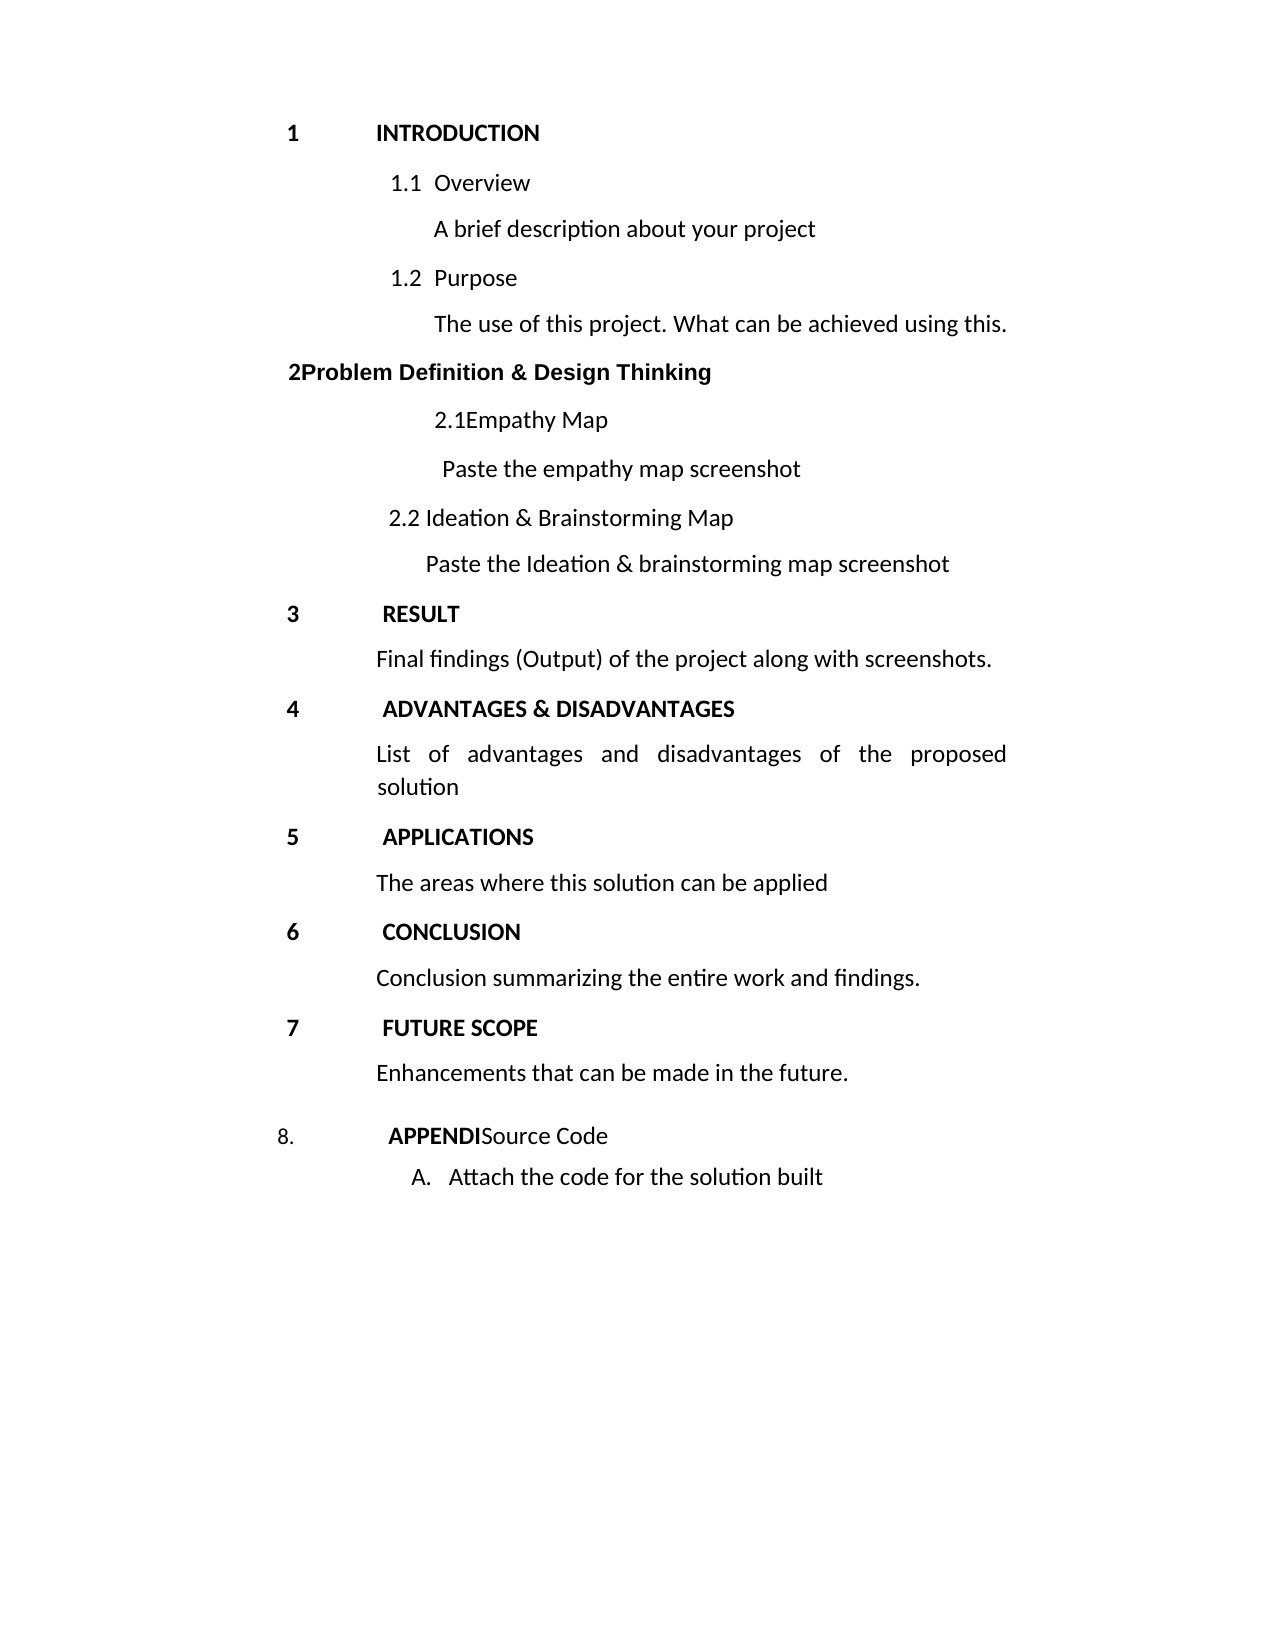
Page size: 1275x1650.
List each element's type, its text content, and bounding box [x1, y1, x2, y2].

list Purpose [390, 262, 1008, 293]
text List of advantages and disadvantages of the proposed solution [376, 739, 1008, 802]
text Enhancements that can be made in the future. [376, 1057, 1008, 1088]
list ADVANTAGES & DISADVANTAGES [286, 693, 1008, 724]
text Conclusion summarizing the entire work and findings. [376, 962, 1008, 992]
list Attach the code for the solution built [411, 1161, 1008, 1191]
text The use of this project. What can be achieved using this. 2Problem Definition & Design Thinking [288, 308, 1008, 387]
text 2.2 Ideation & Brainstorming Map [279, 502, 843, 533]
text The areas where this solution can be applied [376, 867, 1008, 897]
list CONCLUSION [286, 917, 1008, 947]
list Overview [390, 167, 1008, 198]
text 2.1Empathy Map [288, 404, 1008, 435]
list INTRODUCTION [286, 117, 1008, 148]
text Final findings (Output) of the project along with screenshots. [376, 643, 1008, 674]
text A brief description about your project [279, 213, 970, 243]
text 8. APPENDISource Code [179, 1120, 1008, 1151]
text Paste the empathy map screenshot [279, 453, 936, 483]
list RESULT [286, 598, 1008, 628]
list FUTURE SCOPE [286, 1012, 1008, 1042]
text Paste the Ideation & brainstorming map screenshot [426, 548, 1008, 579]
list APPLICATIONS [286, 821, 1008, 852]
